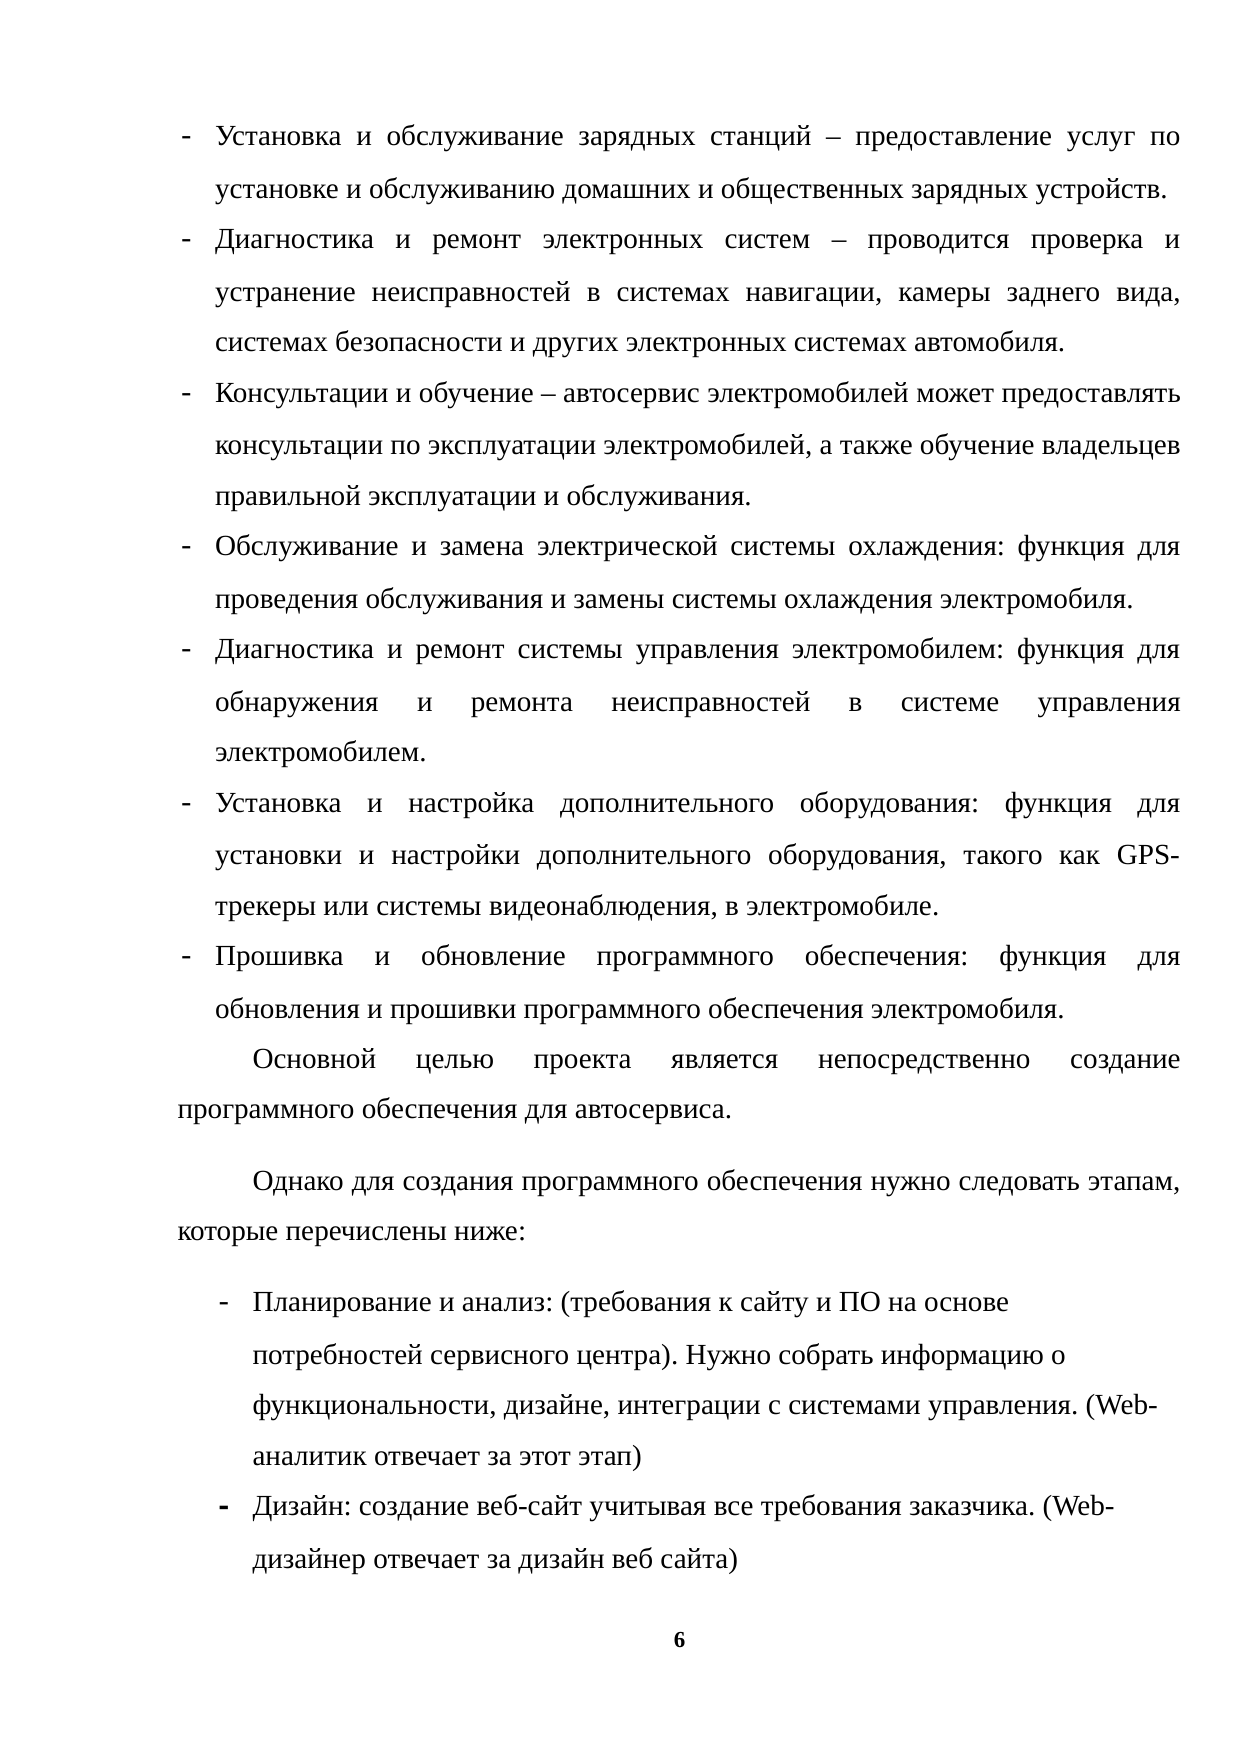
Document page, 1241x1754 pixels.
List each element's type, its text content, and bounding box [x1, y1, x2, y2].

list Консультации и обучение – автосервис электромобилей может предоставлять консультации по эксплуатации электромобилей, а также обучение владельцев правильной эксплуатации и обслуживания. [177, 375, 1181, 511]
list Установка и настройка дополнительного оборудования: функция для установки и настройки дополнительного оборудования, такого как GPS-трекеры или системы видеонаблюдения, в электромобиле. [177, 785, 1181, 921]
list Дизайн: создание веб-сайт учитывая все требования заказчика. (Web-дизайнер отвечает за дизайн веб сайта) [215, 1488, 1181, 1574]
list Установка и обслуживание зарядных станций – предоставление услуг по установке и обслуживанию домашних и общественных зарядных устройств. [177, 118, 1181, 204]
list Диагностика и ремонт системы управления электромобилем: функция для обнаружения и ремонта неисправностей в системе управления электромобилем. [177, 631, 1181, 768]
list Диагностика и ремонт электронных систем – проводится проверка и устранение неисправностей в системах навигации, камеры заднего вида, системах безопасности и других электронных системах автомобиля. [177, 221, 1181, 358]
list Планирование и анализ: (требования к сайту и ПО на основе потребностей сервисного центра). Нужно собрать информацию о функциональности, дизайне, интеграции с системами управления. (Web-аналитик отвечает за этот этап) [215, 1284, 1181, 1471]
list Обслуживание и замена электрической системы охлаждения: функция для проведения обслуживания и замены системы охлаждения электромобиля. [177, 528, 1181, 614]
list Прошивка и обновление программного обеспечения: функция для обновления и прошивки программного обеспечения электромобиля. [177, 938, 1181, 1024]
text Однако для создания программного обеспечения нужно следовать этапам, которые перечислены ниже: [177, 1163, 1181, 1247]
text Основной целью проекта является непосредственно создание программного обеспечения для автосервиса. [177, 1041, 1181, 1125]
